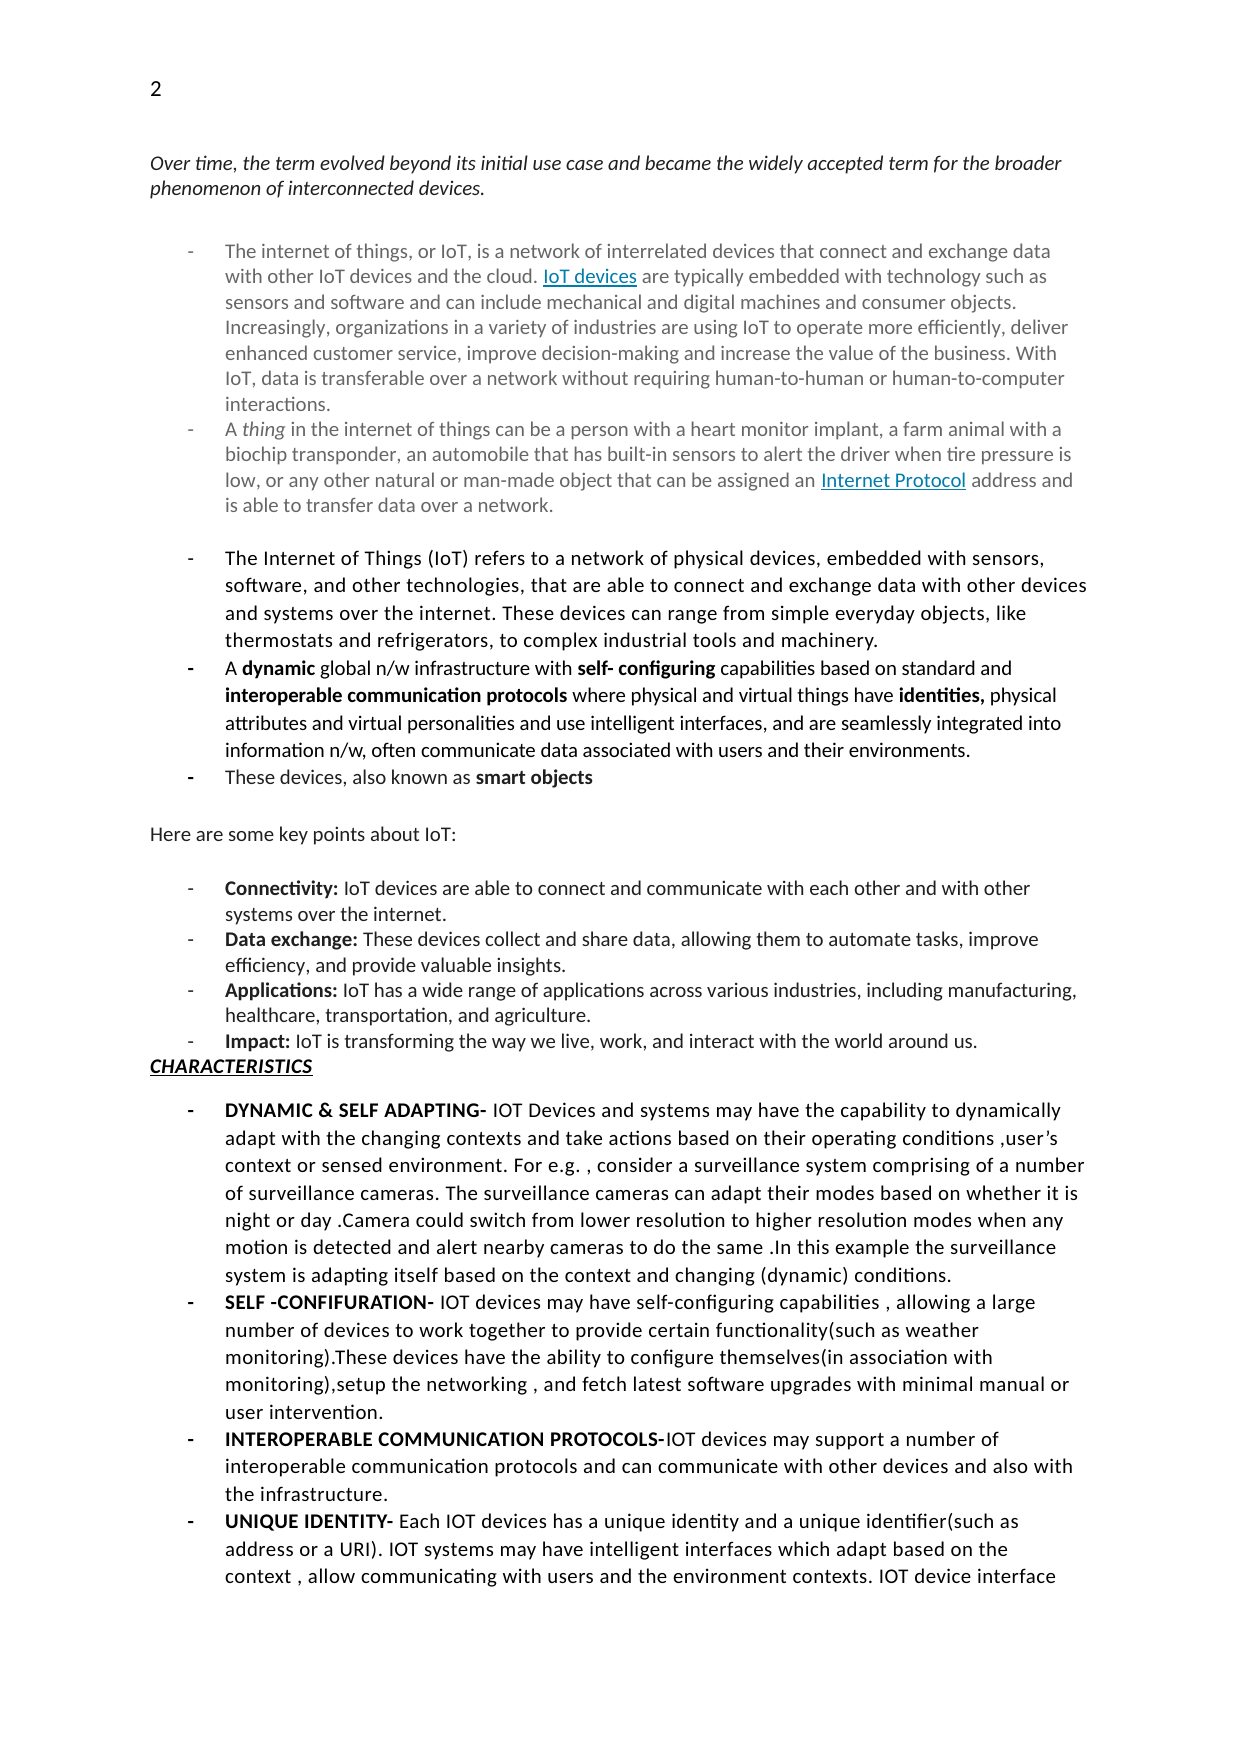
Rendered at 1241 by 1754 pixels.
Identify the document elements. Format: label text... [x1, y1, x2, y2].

list SELF -CONFIFURATION- IOT devices may have self-configuring capabilities , allowing a large number of devices to work together to provide certain functionality(such as weather monitoring).These devices have the ability to configure themselves(in association with monitoring),setup the networking , and fetch latest software upgrades with minimal manual or user intervention. [187, 1289, 1090, 1424]
list Impact: IoT is transforming the way we live, work, and interact with the world around us. [187, 1028, 1090, 1053]
list The Internet of Things (IoT) refers to a network of physical devices, embedded with sensors, software, and other technologies, that are able to connect and exchange data with other devices and systems over the internet. These devices can range from simple everyday objects, like thermostats and refrigerators, to complex industrial tools and machinery. [187, 545, 1090, 653]
list Connectivity: IoT devices are able to connect and communicate with each other and with other systems over the internet. [187, 876, 1090, 926]
list These devices, also known as smart objects [187, 764, 1090, 790]
list A dynamic global n/w infrastructure with self- configuring capabilities based on standard and interoperable communication protocols where physical and virtual things have identities, physical attributes and virtual personalities and use intelligent interfaces, and are seamlessly integrated into information n/w, often communicate data associated with users and their environments. [187, 655, 1090, 762]
text CHARACTERISTICS [150, 1053, 1090, 1079]
text Here are some key points about IoT: [150, 821, 1090, 846]
list A thing in the internet of things can be a person with a heart monitor implant, a farm animal with a biochip transponder, an automobile that has built-in sensors to alert the driver when tire pressure is low, or any other natural or man-made object that can be assigned an Internet Protocol address and is able to transfer data over a network. [187, 416, 1090, 518]
text Over time, the term evolved beyond its initial use case and became the widely accepted term for the broader phenomenon of interconnected devices. [150, 150, 1090, 201]
list The internet of things, or IoT, is a network of interrelated devices that connect and exchange data with other IoT devices and the cloud. IoT devices are typically embedded with technology such as sensors and software and can include mechanical and digital machines and consumer objects. Increasingly, organizations in a variety of industries are using IoT to operate more efficiently, deliver enhanced customer service, improve decision-making and increase the value of the business. With IoT, data is transferable over a network without requiring human-to-human or human-to-computer interactions. [187, 238, 1090, 416]
list DYNAMIC & SELF ADAPTING- IOT Devices and systems may have the capability to dynamically adapt with the changing contexts and take actions based on their operating conditions ,user’s context or sensed environment. For e.g. , consider a surveillance system comprising of a number of surveillance cameras. The surveillance cameras can adapt their modes based on whether it is night or day .Camera could switch from lower resolution to higher resolution modes when any motion is detected and alert nearby cameras to do the same .In this example the surveillance system is adapting itself based on the context and changing (dynamic) conditions. [187, 1098, 1090, 1287]
list Applications: IoT has a wide range of applications across various industries, including manufacturing, healthcare, transportation, and agriculture. [187, 977, 1090, 1028]
list INTEROPERABLE COMMUNICATION PROTOCOLS-IOT devices may support a number of interoperable communication protocols and can communicate with other devices and also with the infrastructure. [187, 1426, 1090, 1507]
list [187, 1508, 1090, 1589]
list Data exchange: These devices collect and share data, allowing them to automate tasks, improve efficiency, and provide valuable insights. [187, 926, 1090, 977]
